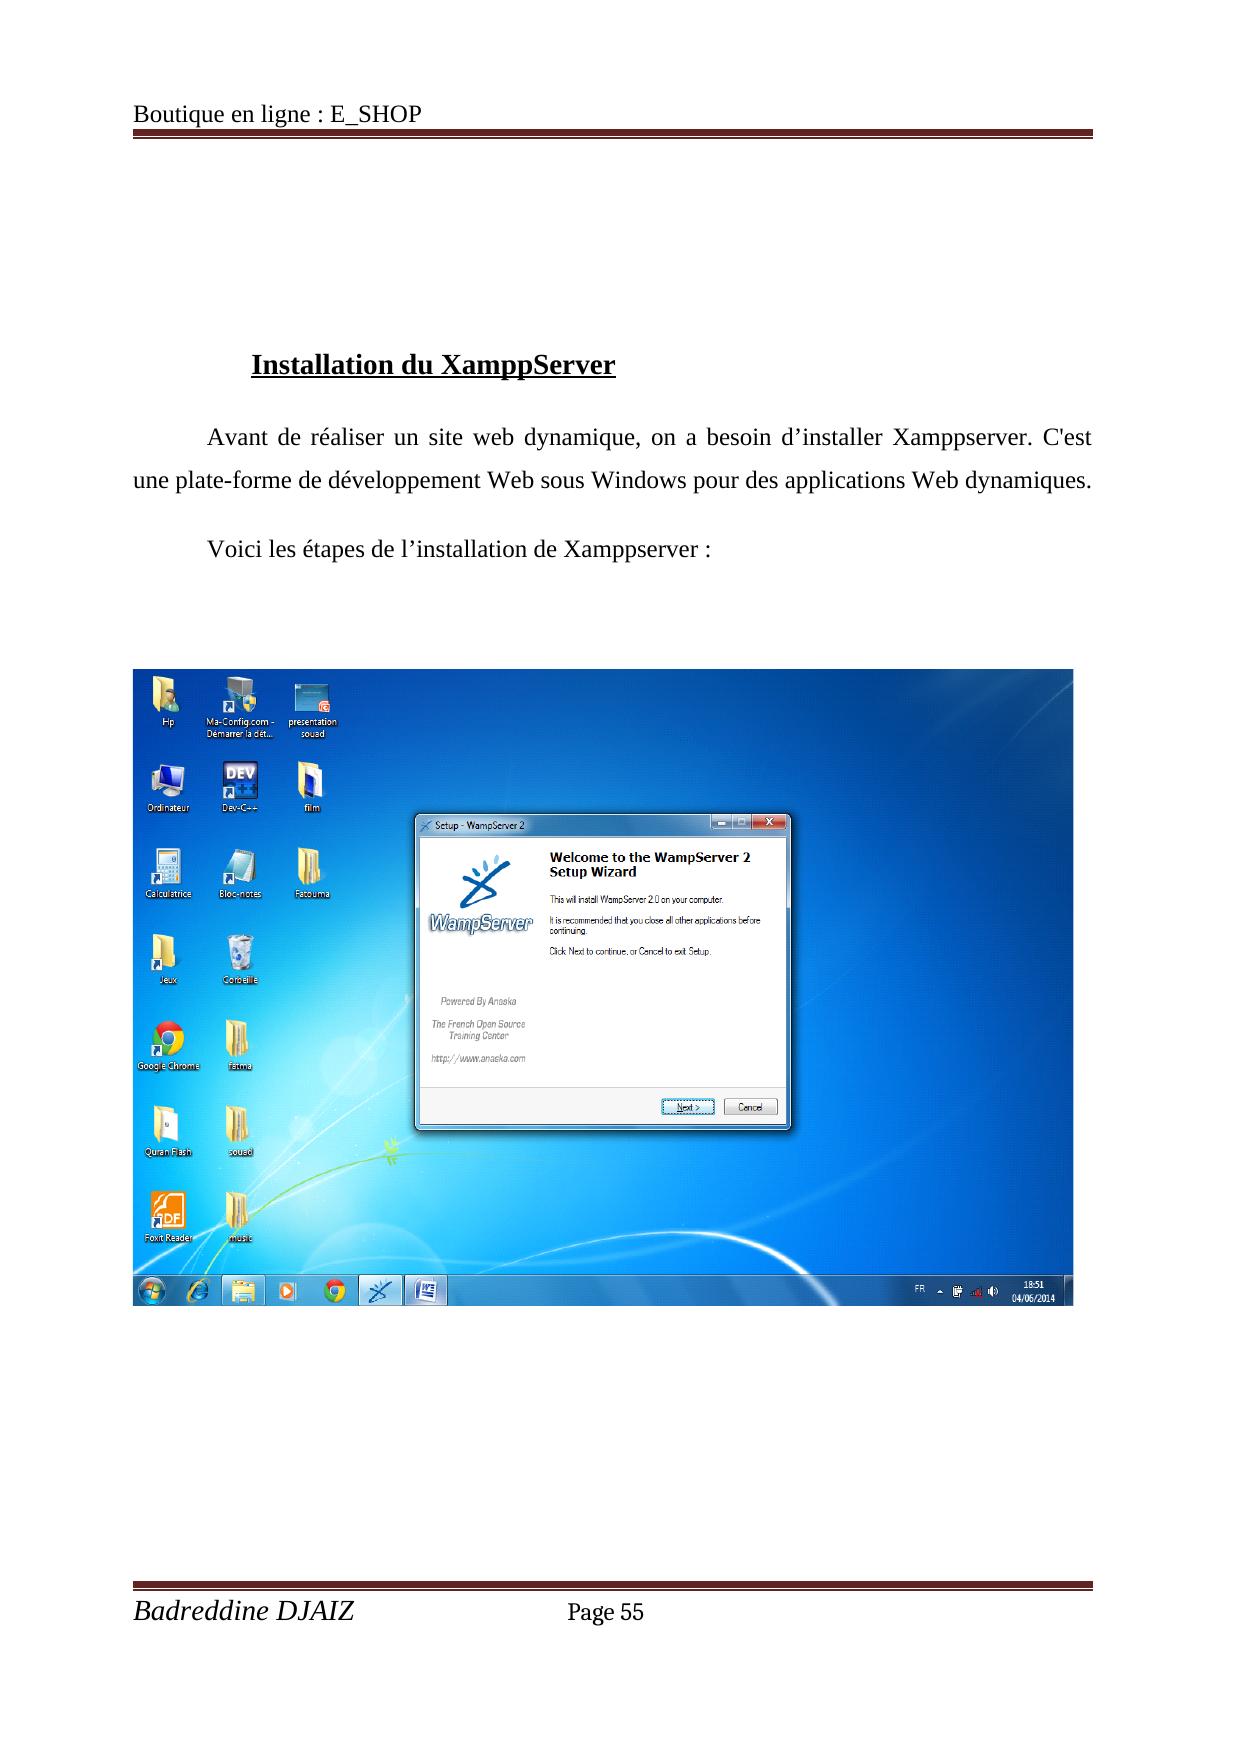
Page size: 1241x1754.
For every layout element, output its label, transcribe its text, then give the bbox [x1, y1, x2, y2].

picture [132, 669, 1074, 1306]
text Avant de réaliser un site web dynamique, on a besoin d’installer Xamppserver. C'est une plate-forme de développement Web sous Windows pour des applications Web dynamiques. [133, 422, 1093, 494]
picture [152, 1192, 185, 1228]
text Installation du XamppServer [251, 347, 1093, 381]
picture [153, 1065, 164, 1070]
text Voici les étapes de l’installation de Xamppserver : [133, 534, 1093, 562]
picture [302, 893, 321, 898]
